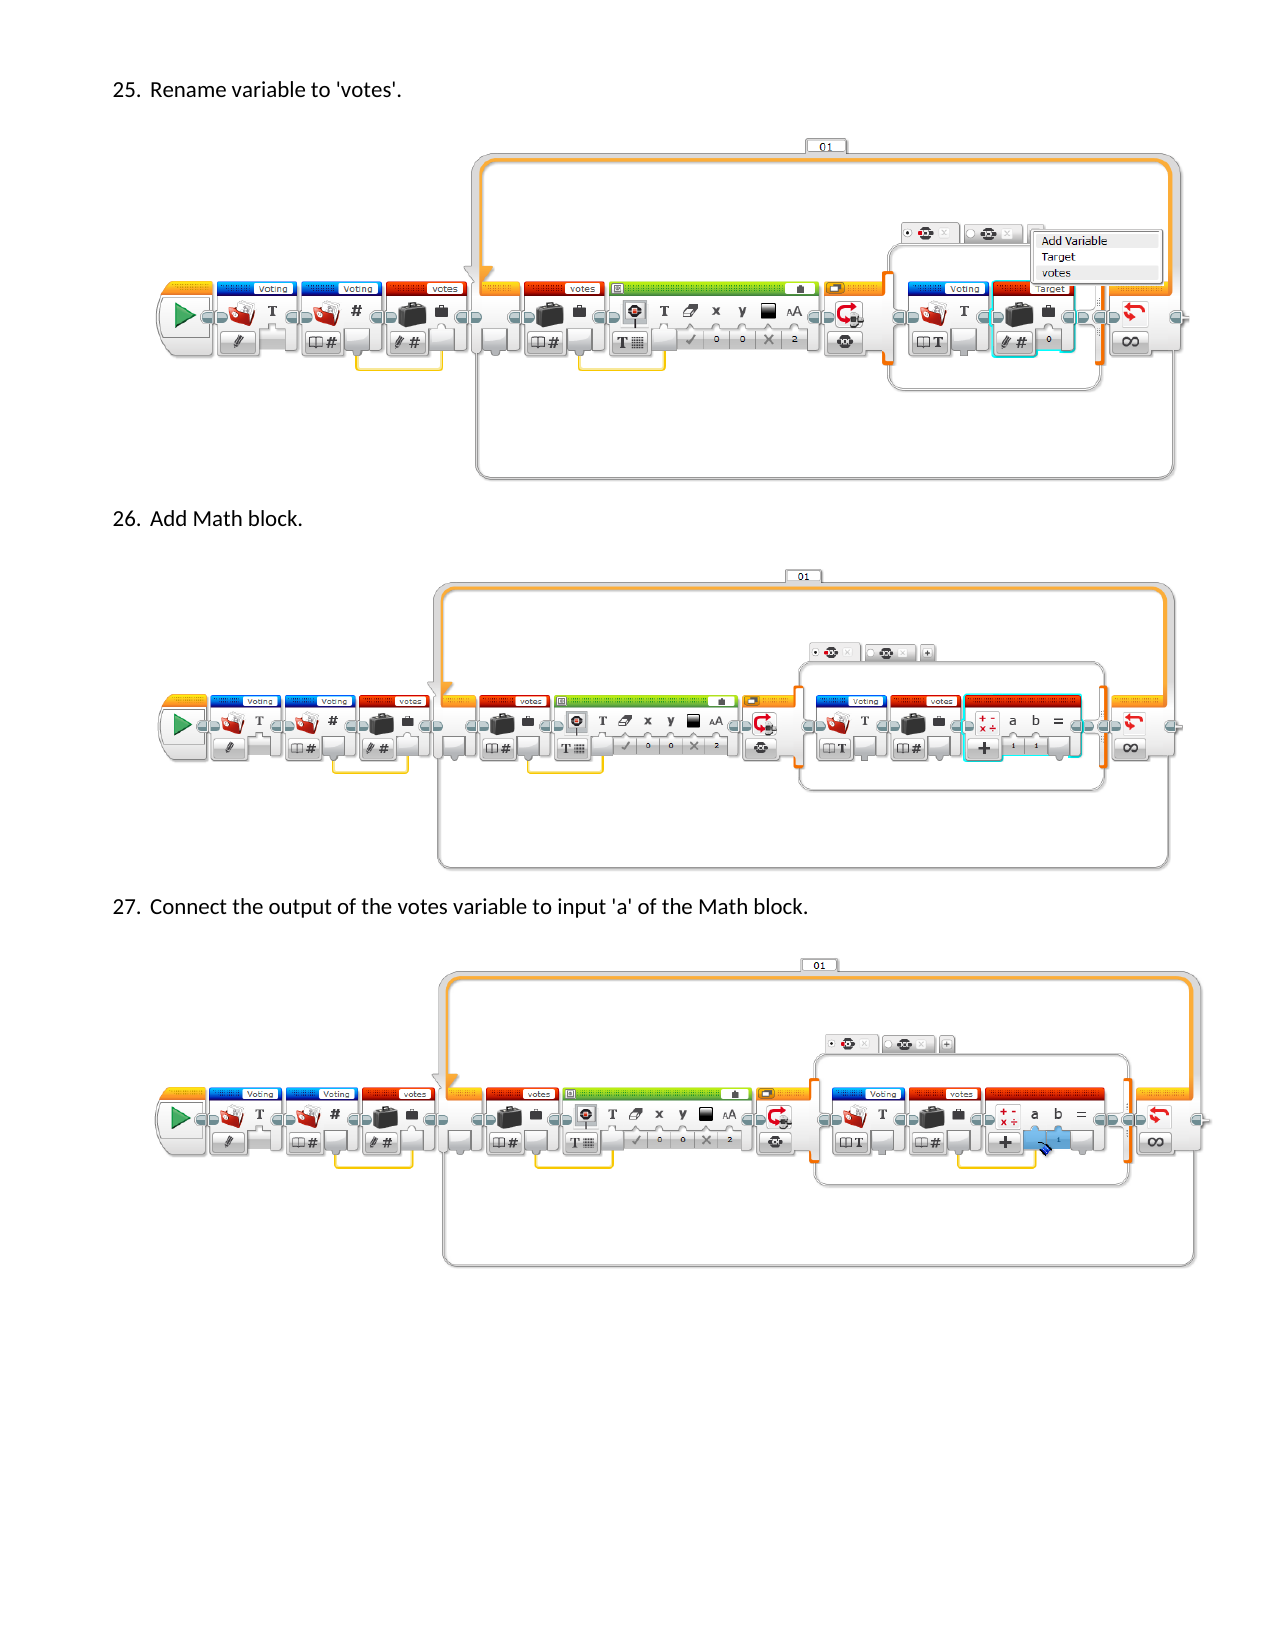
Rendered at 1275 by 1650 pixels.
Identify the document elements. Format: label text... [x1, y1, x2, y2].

picture [150, 135, 1190, 486]
picture [150, 952, 1216, 1274]
picture [150, 565, 1183, 874]
